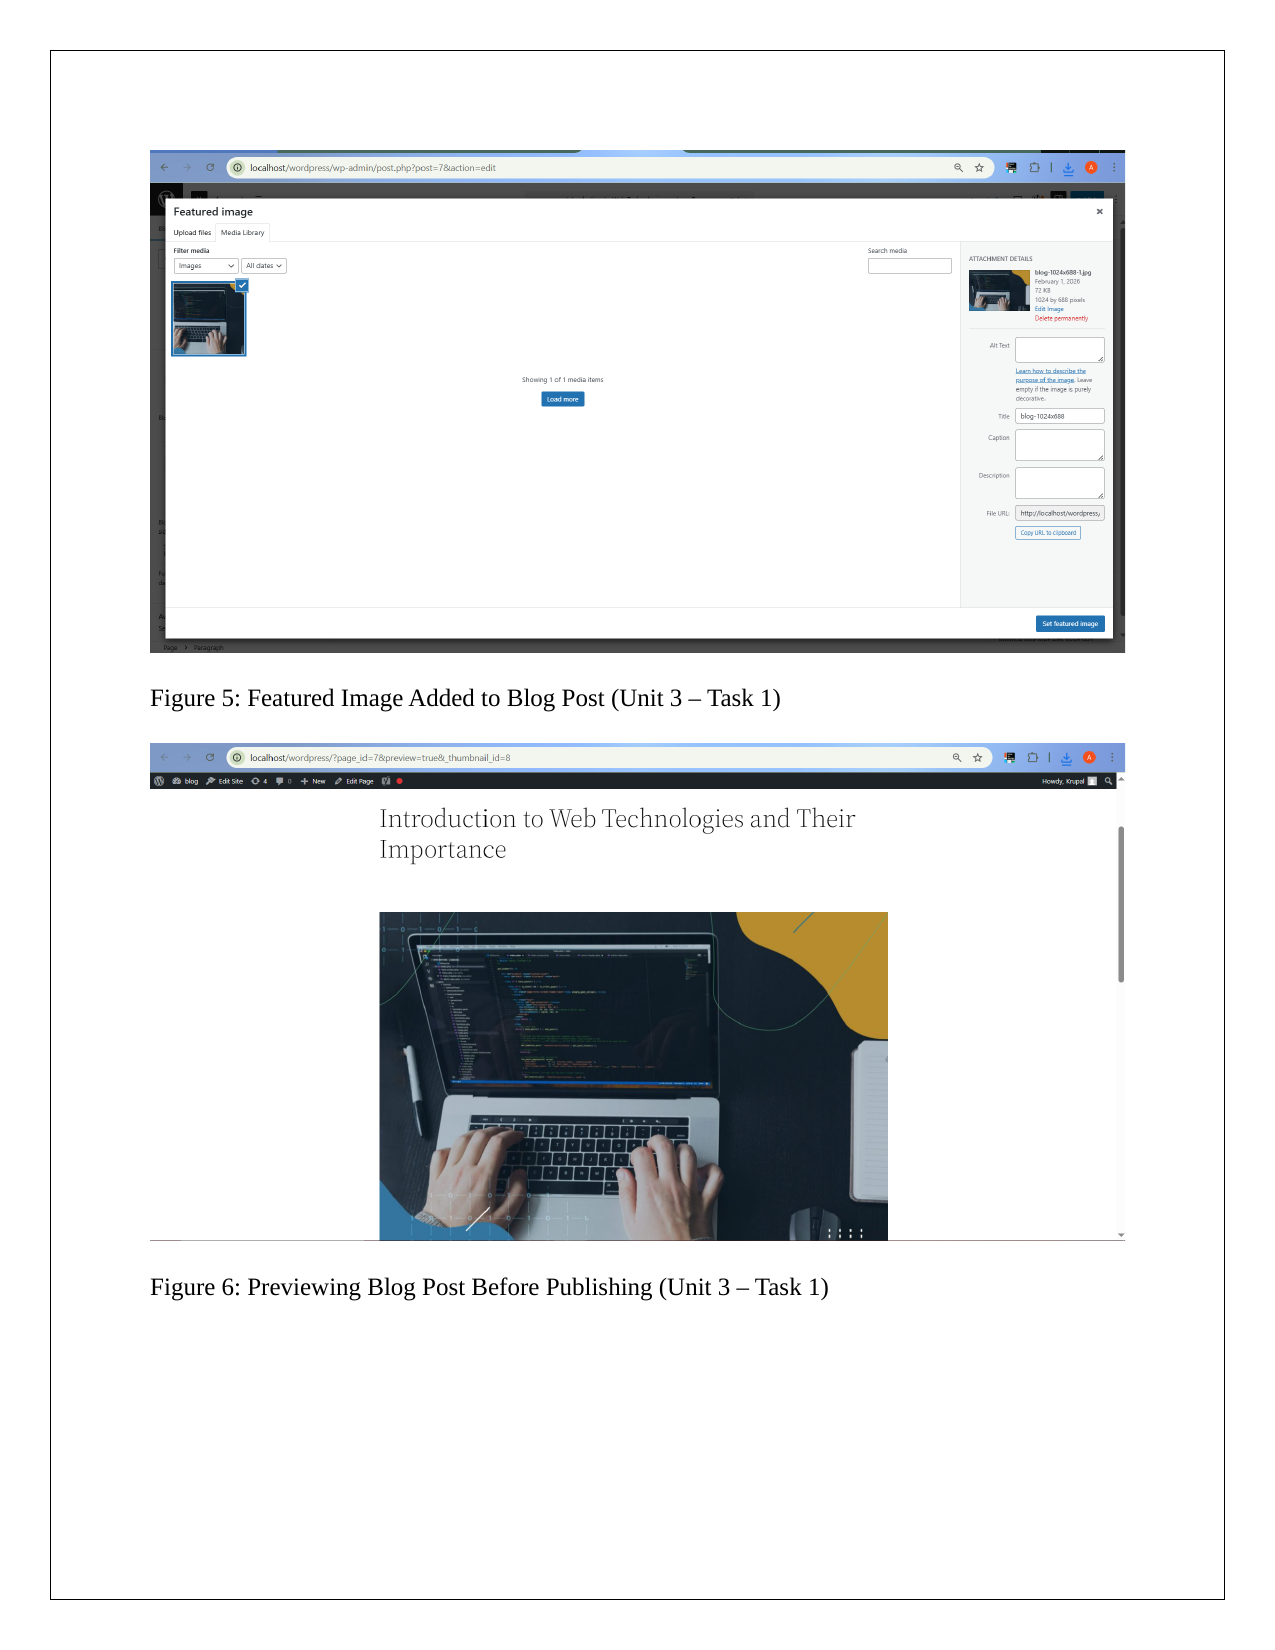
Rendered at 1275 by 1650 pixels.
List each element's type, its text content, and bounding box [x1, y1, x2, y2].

picture [150, 743, 1125, 1241]
text Figure 6: Previewing Blog Post Before Publishing (Unit 3 – Task 1) [150, 1272, 1125, 1301]
text Figure 5: Featured Image Added to Blog Post (Unit 3 – Task 1) [150, 683, 1125, 712]
picture [150, 150, 1125, 653]
